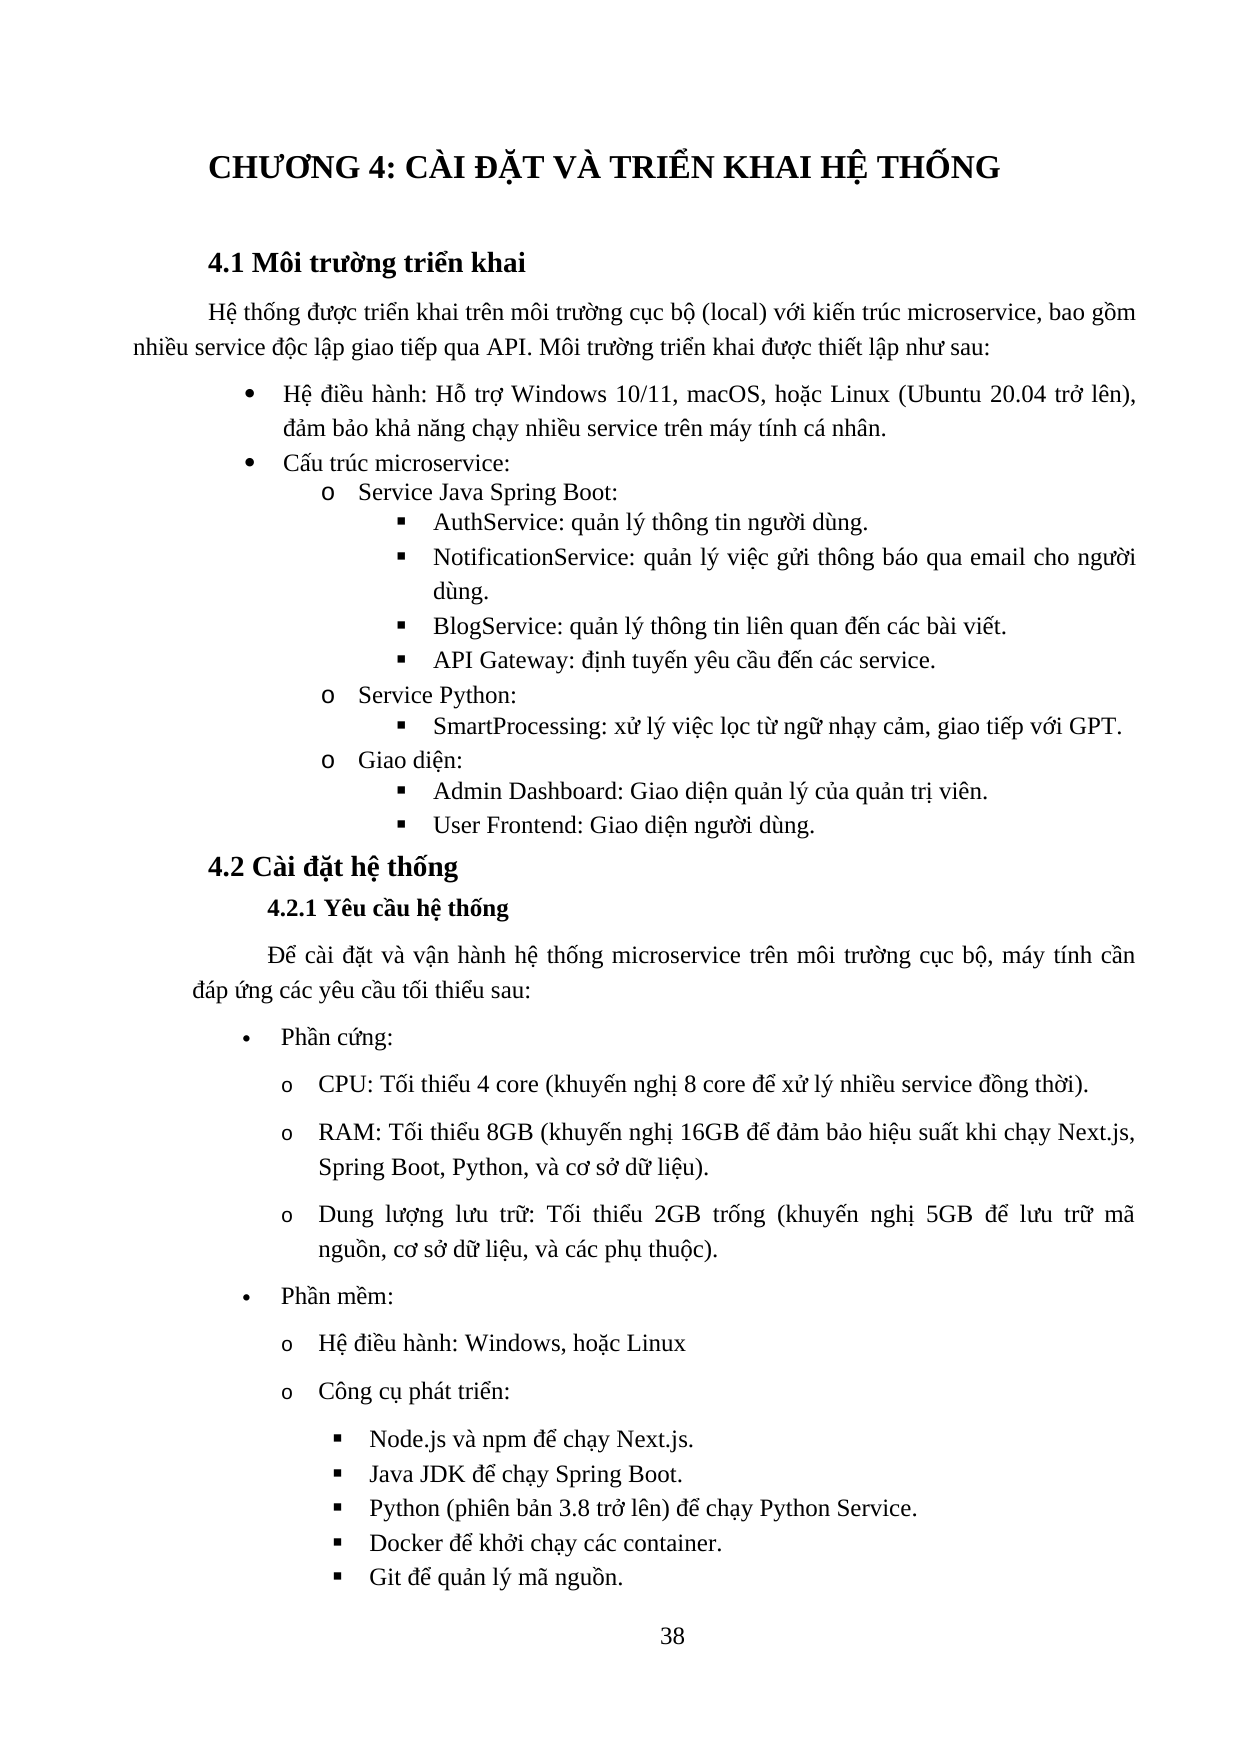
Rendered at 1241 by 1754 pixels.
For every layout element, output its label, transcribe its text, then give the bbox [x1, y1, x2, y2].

list Cấu trúc microservice: [245, 448, 1137, 477]
list SmartProcessing: xử lý việc lọc từ ngữ nhạy cảm, giao tiếp với GPT. [395, 711, 1137, 739]
list User Frontend: Giao diện người dùng. [395, 811, 1137, 839]
list Admin Dashboard: Giao diện quản lý của quản trị viên. [395, 776, 1137, 805]
list Công cụ phát triển: [281, 1376, 1137, 1406]
list Java JDK để chạy Spring Boot. [332, 1459, 1137, 1487]
list Hệ điều hành: Windows, hoặc Linux [281, 1328, 1137, 1358]
subtitle 4.2 Cài đặt hệ thống [133, 849, 1137, 883]
list Python (phiên bản 3.8 trở lên) để chạy Python Service. [332, 1493, 1137, 1522]
subtitle 4.1 Môi trường triển khai [133, 245, 1137, 278]
list Dung lượng lưu trữ: Tối thiểu 2GB trống (khuyến nghị 5GB để lưu trữ mã nguồn, cơ sở dữ liệu, và các phụ thuộc). [281, 1199, 1137, 1263]
list AuthService: quản lý thông tin người dùng. [395, 507, 1137, 536]
list Phần mềm: [243, 1281, 1137, 1310]
list Service Java Spring Boot: [320, 477, 1137, 507]
list RAM: Tối thiểu 8GB (khuyến nghị 16GB để đảm bảo hiệu suất khi chạy Next.js, Spring Boot, Python, và cơ sở dữ liệu). [281, 1117, 1137, 1181]
list Giao diện: [320, 745, 1137, 776]
list Hệ điều hành: Hỗ trợ Windows 10/11, macOS, hoặc Linux (Ubuntu 20.04 trở lên), đảm bảo khả năng chạy nhiều service trên máy tính cá nhân. [245, 379, 1137, 442]
subtitle CHƯƠNG 4: CÀI ĐẶT VÀ TRIỂN KHAI HỆ THỐNG [133, 148, 1137, 186]
list Node.js và npm để chạy Next.js. [332, 1424, 1137, 1453]
list NotificationService: quản lý việc gửi thông báo qua email cho người dùng. [395, 542, 1137, 605]
text Hệ thống được triển khai trên môi trường cục bộ (local) với kiến trúc microservice, bao gồm nhiều service độc lập giao tiếp qua API. Môi trường triển khai được thiết lập như sau: [133, 297, 1137, 361]
list CPU: Tối thiểu 4 core (khuyến nghị 8 core để xử lý nhiều service đồng thời). [281, 1069, 1137, 1098]
list API Gateway: định tuyến yêu cầu đến các service. [395, 645, 1137, 674]
list Phần cứng: [243, 1022, 1137, 1051]
list Service Python: [320, 680, 1137, 711]
list BlogService: quản lý thông tin liên quan đến các bài viết. [395, 611, 1137, 640]
list Git để quản lý mã nguồn. [332, 1562, 1137, 1591]
list Docker để khởi chạy các container. [332, 1528, 1137, 1556]
subtitle 4.2.1 Yêu cầu hệ thống [192, 893, 1137, 922]
text Để cài đặt và vận hành hệ thống microservice trên môi trường cục bộ, máy tính cần đáp ứng các yêu cầu tối thiểu sau: [192, 941, 1137, 1004]
